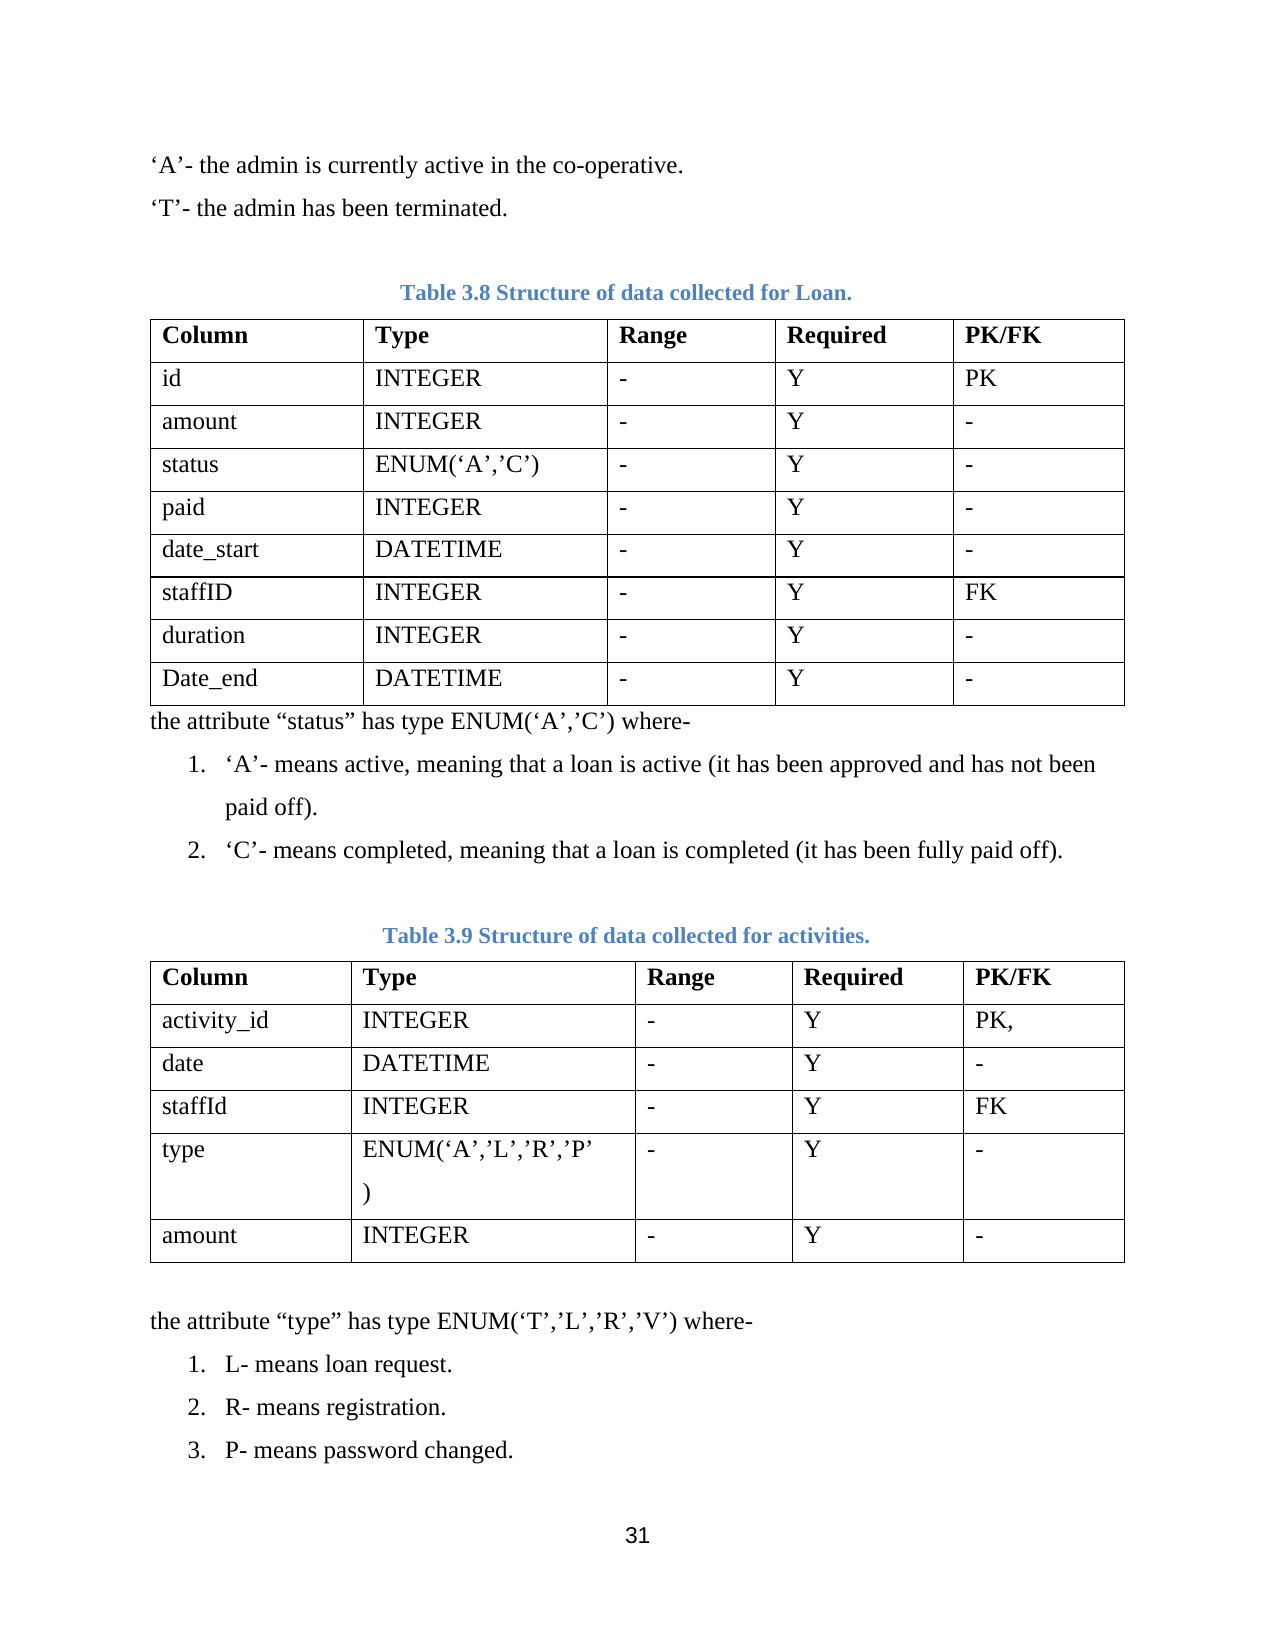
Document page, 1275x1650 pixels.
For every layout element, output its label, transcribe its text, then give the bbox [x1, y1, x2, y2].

table_cell - [636, 1134, 792, 1219]
list ‘A’- means active, meaning that a loan is active (it has been approved and has not been paid off). [187, 749, 1102, 821]
table_cell - [608, 406, 775, 448]
table_cell paid [151, 492, 363, 533]
table_cell FK [964, 1091, 1124, 1133]
table_cell - [608, 449, 775, 491]
table_header Required [793, 962, 963, 1004]
table_cell ENUM(‘A’,’L’,’R’,’P’) [352, 1134, 635, 1219]
text ‘T’- the admin has been terminated. [150, 193, 1125, 222]
table_cell - [954, 492, 1124, 533]
table_header Column [151, 962, 351, 1004]
table_cell Y [776, 492, 953, 533]
table_cell - [636, 1048, 792, 1090]
table_cell - [964, 1134, 1124, 1219]
table_cell Y [776, 535, 953, 576]
table_cell - [636, 1005, 792, 1047]
table_cell date_start [151, 535, 363, 576]
table_cell INTEGER [352, 1091, 635, 1133]
table_header Type [364, 320, 607, 362]
table_cell Y [776, 578, 953, 619]
table_cell INTEGER [352, 1005, 635, 1047]
table_cell - [964, 1048, 1124, 1090]
table_header Range [608, 320, 775, 362]
table_cell staffId [151, 1091, 351, 1133]
table_header Range [636, 962, 792, 1004]
table_cell amount [151, 1220, 351, 1262]
table_cell - [964, 1220, 1124, 1262]
table_cell - [608, 663, 775, 705]
table_cell - [608, 535, 775, 576]
table_cell INTEGER [364, 406, 607, 448]
text ‘A’- the admin is currently active in the co-operative. [150, 150, 1125, 179]
table_cell Y [776, 620, 953, 662]
table_cell Y [793, 1091, 963, 1133]
table_cell id [151, 363, 363, 405]
text the attribute “type” has type ENUM(‘T’,’L’,’R’,’V’) where- [150, 1306, 1102, 1335]
table_header Column [151, 320, 363, 362]
table_cell - [954, 620, 1124, 662]
table_cell date [151, 1048, 351, 1090]
table_header Type [352, 962, 635, 1004]
table_cell INTEGER [364, 363, 607, 405]
table_cell PK [954, 363, 1124, 405]
table_cell - [608, 492, 775, 533]
table_cell Y [793, 1220, 963, 1262]
table_cell - [608, 578, 775, 619]
list R- means registration. [187, 1392, 1102, 1421]
table_cell - [954, 449, 1124, 491]
list ‘C’- means completed, meaning that a loan is completed (it has been fully paid off). [187, 836, 1102, 864]
table_cell staffID [151, 578, 363, 619]
table_cell - [954, 663, 1124, 705]
text Table 3.8 Structure of data collected for Loan. [150, 279, 1102, 306]
table_cell - [636, 1091, 792, 1133]
text Table 3.9 Structure of data collected for activities. [150, 922, 1102, 948]
table_cell status [151, 449, 363, 491]
table_header Required [776, 320, 953, 362]
text the attribute “status” has type ENUM(‘A’,’C’) where- [150, 706, 1102, 735]
table_cell Y [776, 663, 953, 705]
table_cell INTEGER [364, 620, 607, 662]
table_cell INTEGER [364, 578, 607, 619]
table_cell Y [776, 406, 953, 448]
table_cell - [954, 535, 1124, 576]
table_header PK/FK [954, 320, 1124, 362]
table_cell Y [793, 1134, 963, 1219]
table_cell Y [776, 449, 953, 491]
table_cell - [954, 406, 1124, 448]
table_cell DATETIME [364, 663, 607, 705]
table_cell Y [793, 1048, 963, 1090]
table_cell ENUM(‘A’,’C’) [364, 449, 607, 491]
list L- means loan request. [187, 1349, 1102, 1378]
table_cell type [151, 1134, 351, 1219]
table_cell PK, [964, 1005, 1124, 1047]
table_cell DATETIME [364, 535, 607, 576]
table_cell - [636, 1220, 792, 1262]
table_header PK/FK [964, 962, 1124, 1004]
table_cell amount [151, 406, 363, 448]
table_cell activity_id [151, 1005, 351, 1047]
table_cell INTEGER [352, 1220, 635, 1262]
table_cell FK [954, 578, 1124, 619]
table_cell - [608, 363, 775, 405]
table_cell INTEGER [364, 492, 607, 533]
table_cell Y [793, 1005, 963, 1047]
table_cell Y [776, 363, 953, 405]
table_cell duration [151, 620, 363, 662]
table_cell DATETIME [352, 1048, 635, 1090]
list P- means password changed. [187, 1435, 1102, 1464]
table_cell - [608, 620, 775, 662]
table_cell Date_end [151, 663, 363, 705]
